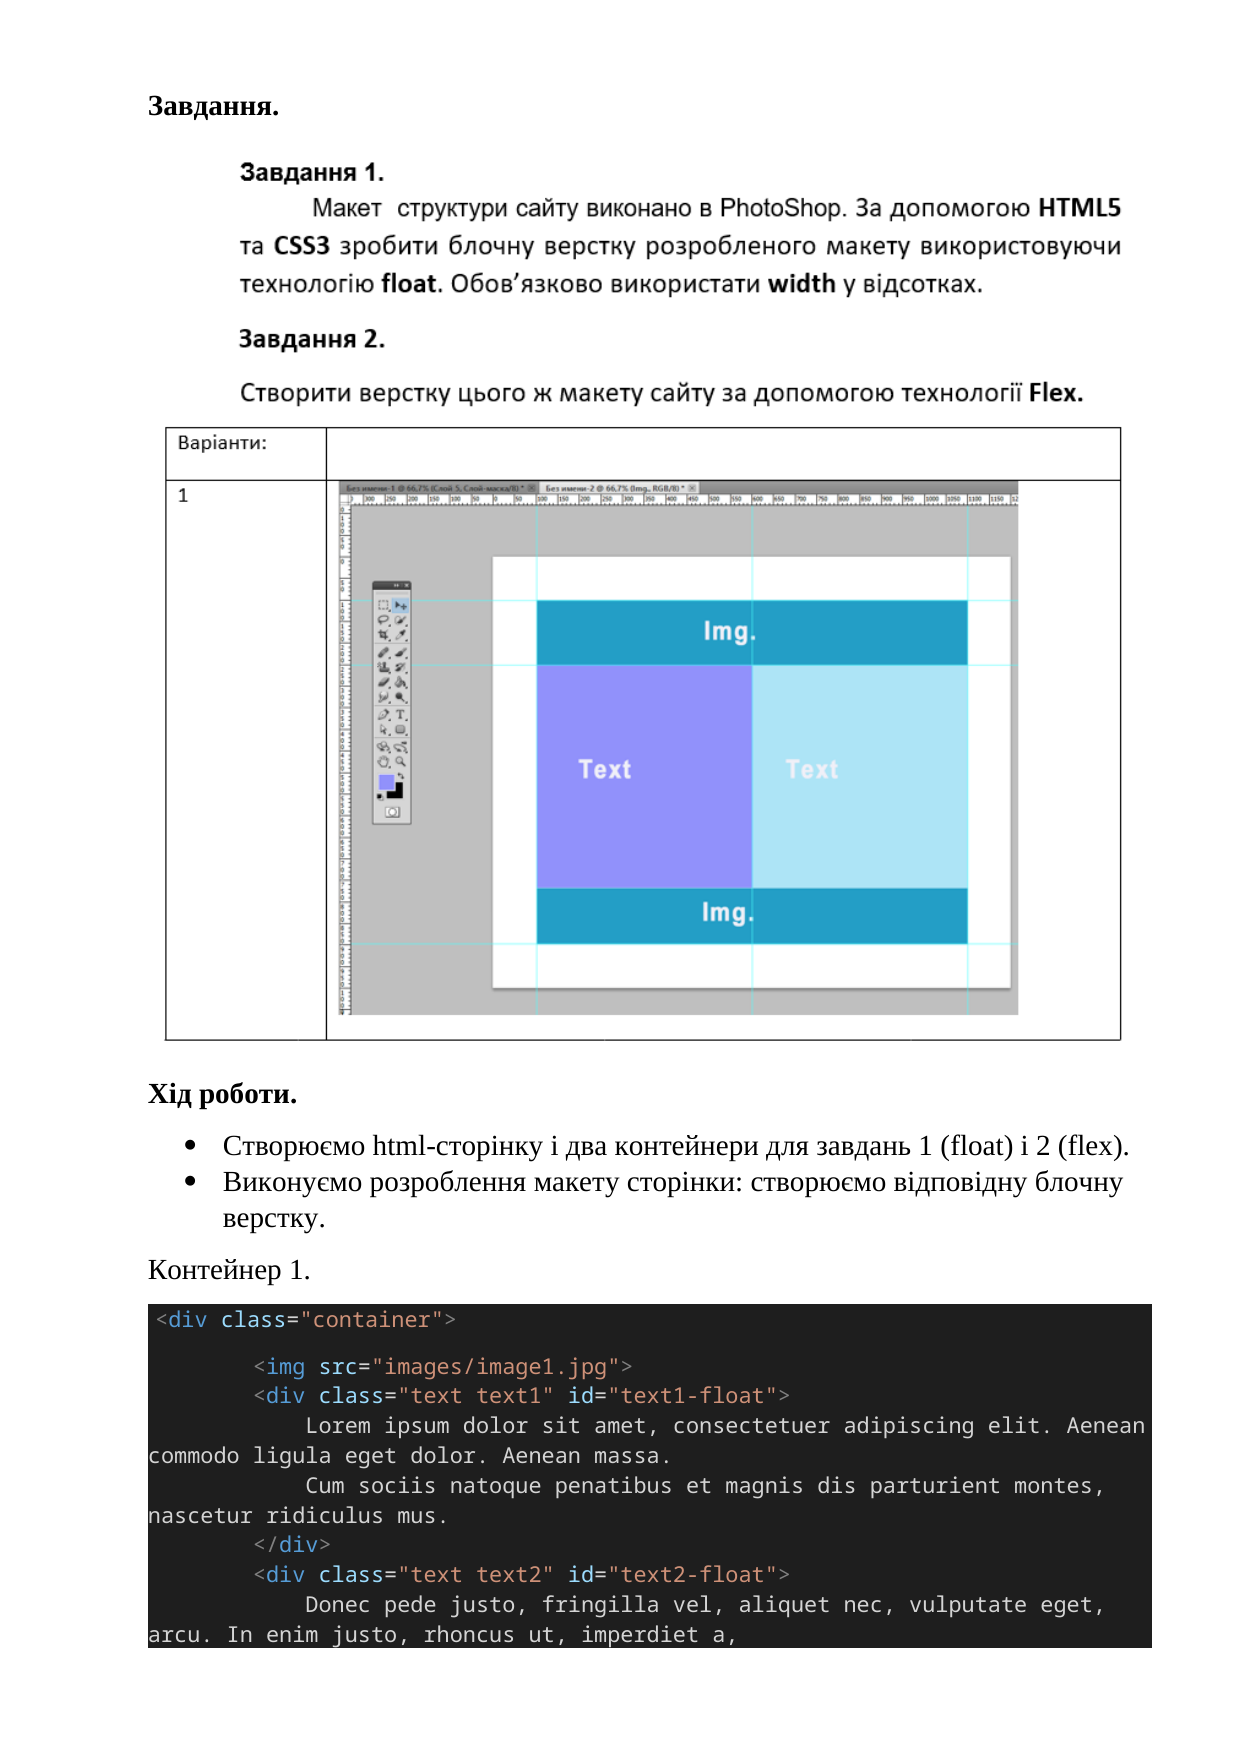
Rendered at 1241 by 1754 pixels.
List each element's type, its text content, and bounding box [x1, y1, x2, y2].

text <div class="container"> [148, 1304, 1152, 1334]
text Контейнер 1. [148, 1252, 1152, 1286]
list Виконуємо розроблення макету сторінки: створюємо відповідну блочну верстку. [185, 1164, 1152, 1233]
text Donec pede justo, fringilla vel, aliquet nec, vulputate eget, arcu. In enim justo, rhoncus ut, imperdiet a, [148, 1589, 1152, 1648]
text Завдання. [148, 88, 1152, 122]
list Створюємо html-сторінку і два контейнери для завдань 1 (float) і 2 (flex). [185, 1128, 1152, 1162]
text <img src="images/image1.jpg"> [148, 1351, 1152, 1380]
text Lorem ipsum dolor sit amet, consectetuer adipiscing elit. Aenean commodo ligula eget dolor. Aenean massa. [148, 1410, 1152, 1470]
picture [147, 154, 1152, 1058]
text Cum sociis natoque penatibus et magnis dis parturient montes, nascetur ridiculus mus. [148, 1470, 1152, 1529]
text </div> [148, 1529, 1152, 1559]
text Хід роботи. [148, 1076, 1152, 1110]
text <div class="text text1" id="text1-float"> [148, 1380, 1152, 1410]
text <div class="text text2" id="text2-float"> [148, 1559, 1152, 1589]
